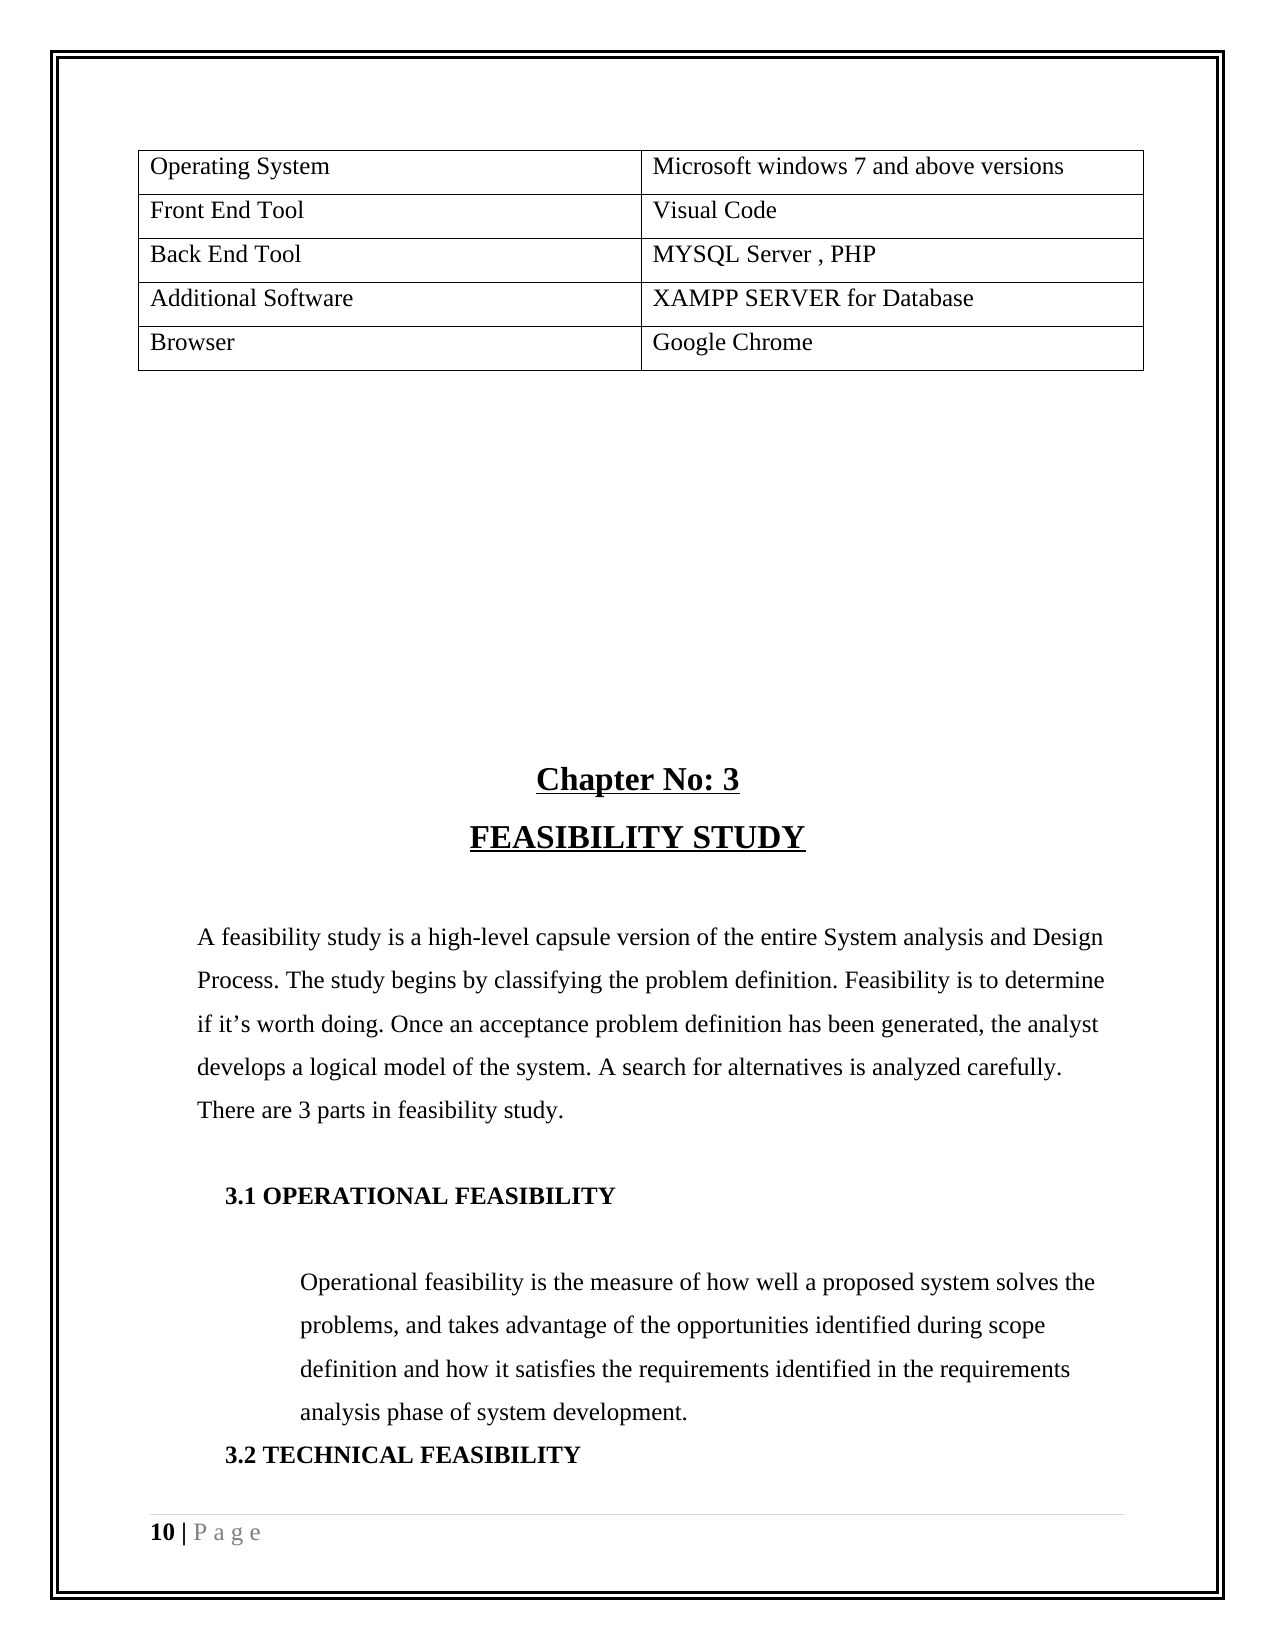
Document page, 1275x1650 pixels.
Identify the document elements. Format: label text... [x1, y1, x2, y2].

text Operational feasibility is the measure of how well a proposed system solves the problems, and takes advantage of the opportunities identified during scope definition and how it satisfies the requirements identified in the requirements analysis phase of system development. [300, 1267, 1125, 1426]
text FEASIBILITY STUDY [150, 817, 1125, 855]
text 3.2 TECHNICAL FEASIBILITY [225, 1440, 1125, 1469]
list Chapter No: 3 [150, 759, 1125, 798]
table_header Microsoft windows 7 and above versions [642, 151, 1143, 194]
table_cell Additional Software [139, 283, 641, 326]
table_cell Browser [139, 327, 641, 370]
table_cell MYSQL Server , PHP [642, 239, 1143, 282]
table_cell XAMPP SERVER for Database [642, 283, 1143, 326]
text A feasibility study is a high-level capsule version of the entire System analysis and Design Process. The study begins by classifying the problem definition. Feasibility is to determine if it’s worth doing. Once an acceptance problem definition has been generated, the analyst develops a logical model of the system. A search for alternatives is analyzed carefully. There are 3 parts in feasibility study. [197, 922, 1125, 1124]
table_cell Visual Code [642, 195, 1143, 238]
table_header Operating System [139, 151, 641, 194]
table_cell Google Chrome [642, 327, 1143, 370]
table_cell Front End Tool [139, 195, 641, 238]
text 3.1 OPERATIONAL FEASIBILITY [150, 1181, 1125, 1210]
table_cell Back End Tool [139, 239, 641, 282]
